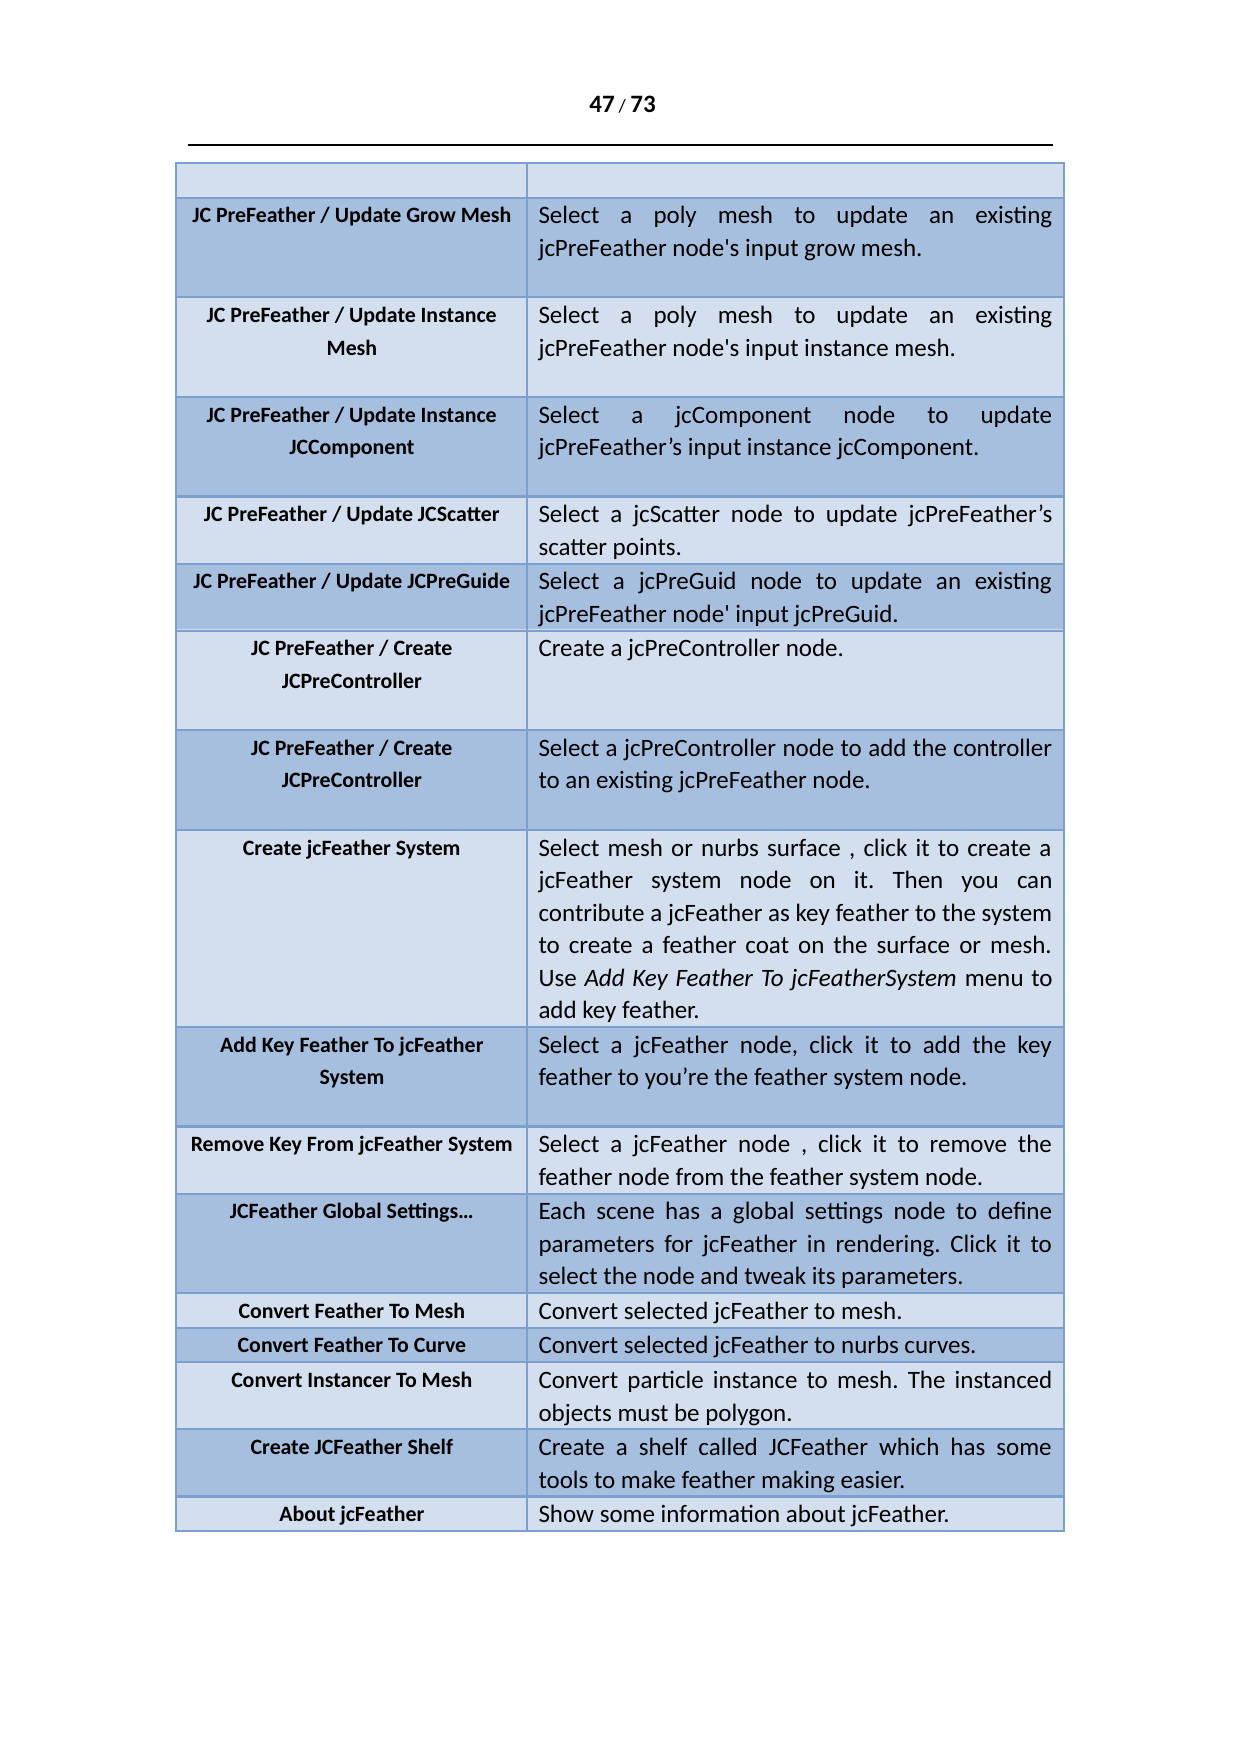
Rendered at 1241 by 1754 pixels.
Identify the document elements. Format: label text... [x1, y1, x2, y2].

table_cell Select mesh or nurbs surface , click it to create a jcFeather system node on it. Then you can contribute a jcFeather as key feather to the system to create a feather coat on the surface or mesh. Use Add Key Feather To jcFeatherSystem menu to add key feather. [528, 831, 1063, 1026]
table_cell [177, 164, 526, 197]
table_cell JC PreFeather / Update Instance JCComponent [177, 398, 526, 495]
table_cell Each scene has a global settings node to define parameters for jcFeather in rendering. Click it to select the node and tweak its parameters. [528, 1195, 1063, 1292]
table_cell JC PreFeather / Create JCPreController [177, 632, 526, 729]
table_cell JC PreFeather / Update Instance Mesh [177, 298, 526, 396]
table_cell Select a poly mesh to update an existing jcPreFeather node's input grow mesh. [528, 199, 1063, 296]
table_cell Create a jcPreController node. [528, 632, 1063, 729]
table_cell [528, 164, 1063, 197]
table_cell Convert Feather To Mesh [177, 1294, 526, 1327]
table_cell Convert Instancer To Mesh [177, 1363, 526, 1428]
table_cell Convert Feather To Curve [177, 1329, 526, 1361]
table_cell JC PreFeather / Create JCPreController [177, 731, 526, 829]
table_cell JC PreFeather / Update JCScatter [177, 498, 526, 562]
table_cell JCFeather Global Settings… [177, 1195, 526, 1292]
table_cell Create jcFeather System [177, 831, 526, 1026]
table_cell Remove Key From jcFeather System [177, 1128, 526, 1192]
table_cell Create a shelf called JCFeather which has some tools to make feather making easier. [528, 1430, 1063, 1495]
table_cell Convert particle instance to mesh. The instanced objects must be polygon. [528, 1363, 1063, 1428]
table_cell Select a jcPreController node to add the controller to an existing jcPreFeather node. [528, 731, 1063, 829]
table_cell Select a poly mesh to update an existing jcPreFeather node's input instance mesh. [528, 298, 1063, 396]
table_cell Select a jcFeather node, click it to add the key feather to you’re the feather system node. [528, 1028, 1063, 1125]
table_cell Select a jcPreGuid node to update an existing jcPreFeather node' input jcPreGuid. [528, 565, 1063, 629]
table_cell Select a jcFeather node , click it to remove the feather node from the feather system node. [528, 1128, 1063, 1192]
table_cell Convert selected jcFeather to nurbs curves. [528, 1329, 1063, 1361]
table_cell JC PreFeather / Update JCPreGuide [177, 565, 526, 629]
table_cell Add Key Feather To jcFeather System [177, 1028, 526, 1125]
table_cell About jcFeather [177, 1498, 526, 1530]
table_cell Show some information about jcFeather. [528, 1498, 1063, 1530]
table_cell Create JCFeather Shelf [177, 1430, 526, 1495]
table_cell Select a jcScatter node to update jcPreFeather’s scatter points. [528, 498, 1063, 562]
table_cell JC PreFeather / Update Grow Mesh [177, 199, 526, 296]
table_cell Convert selected jcFeather to mesh. [528, 1294, 1063, 1327]
table_cell Select a jcComponent node to update jcPreFeather’s input instance jcComponent. [528, 398, 1063, 495]
